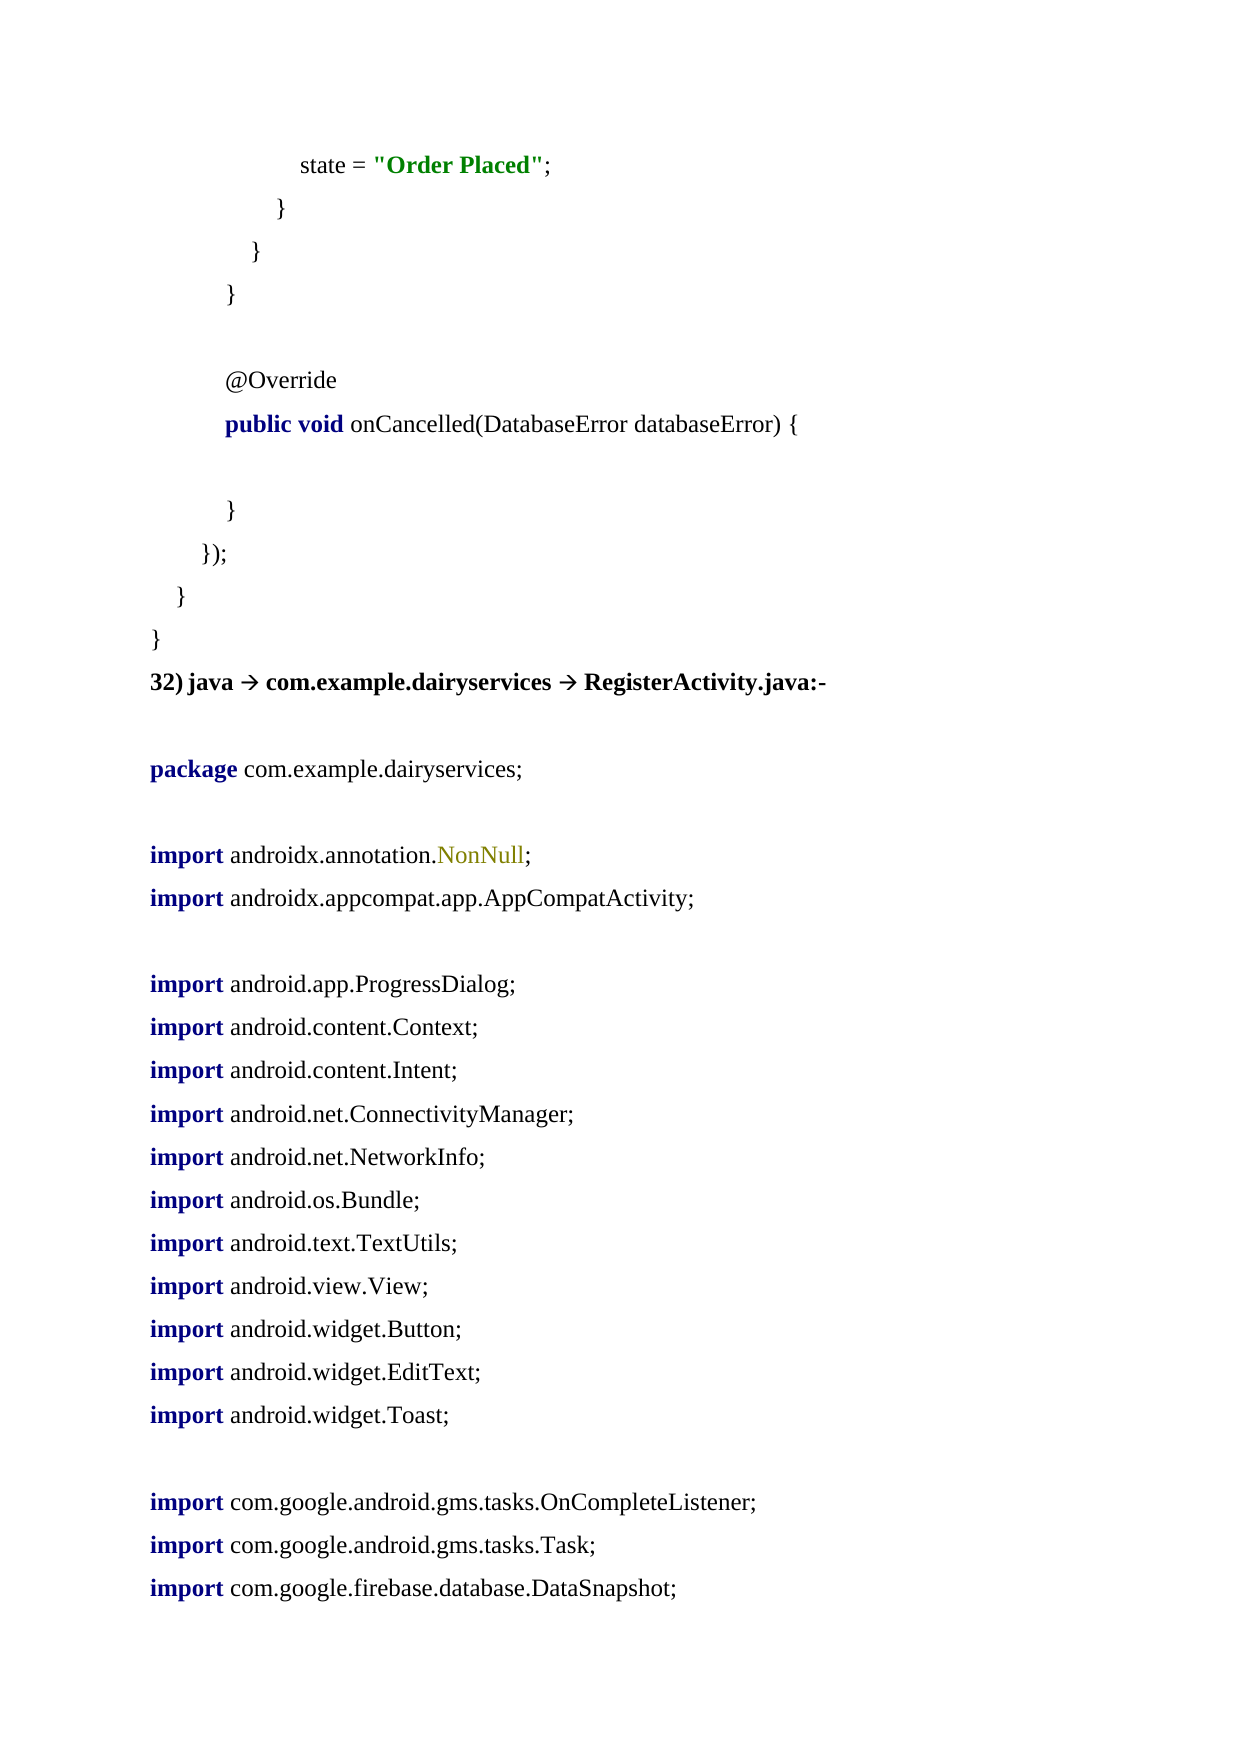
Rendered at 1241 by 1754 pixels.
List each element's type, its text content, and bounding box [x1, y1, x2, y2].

list java com.example.dairyservices RegisterActivity.java:- [150, 667, 1090, 696]
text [150, 754, 1090, 1602]
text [150, 150, 1090, 653]
